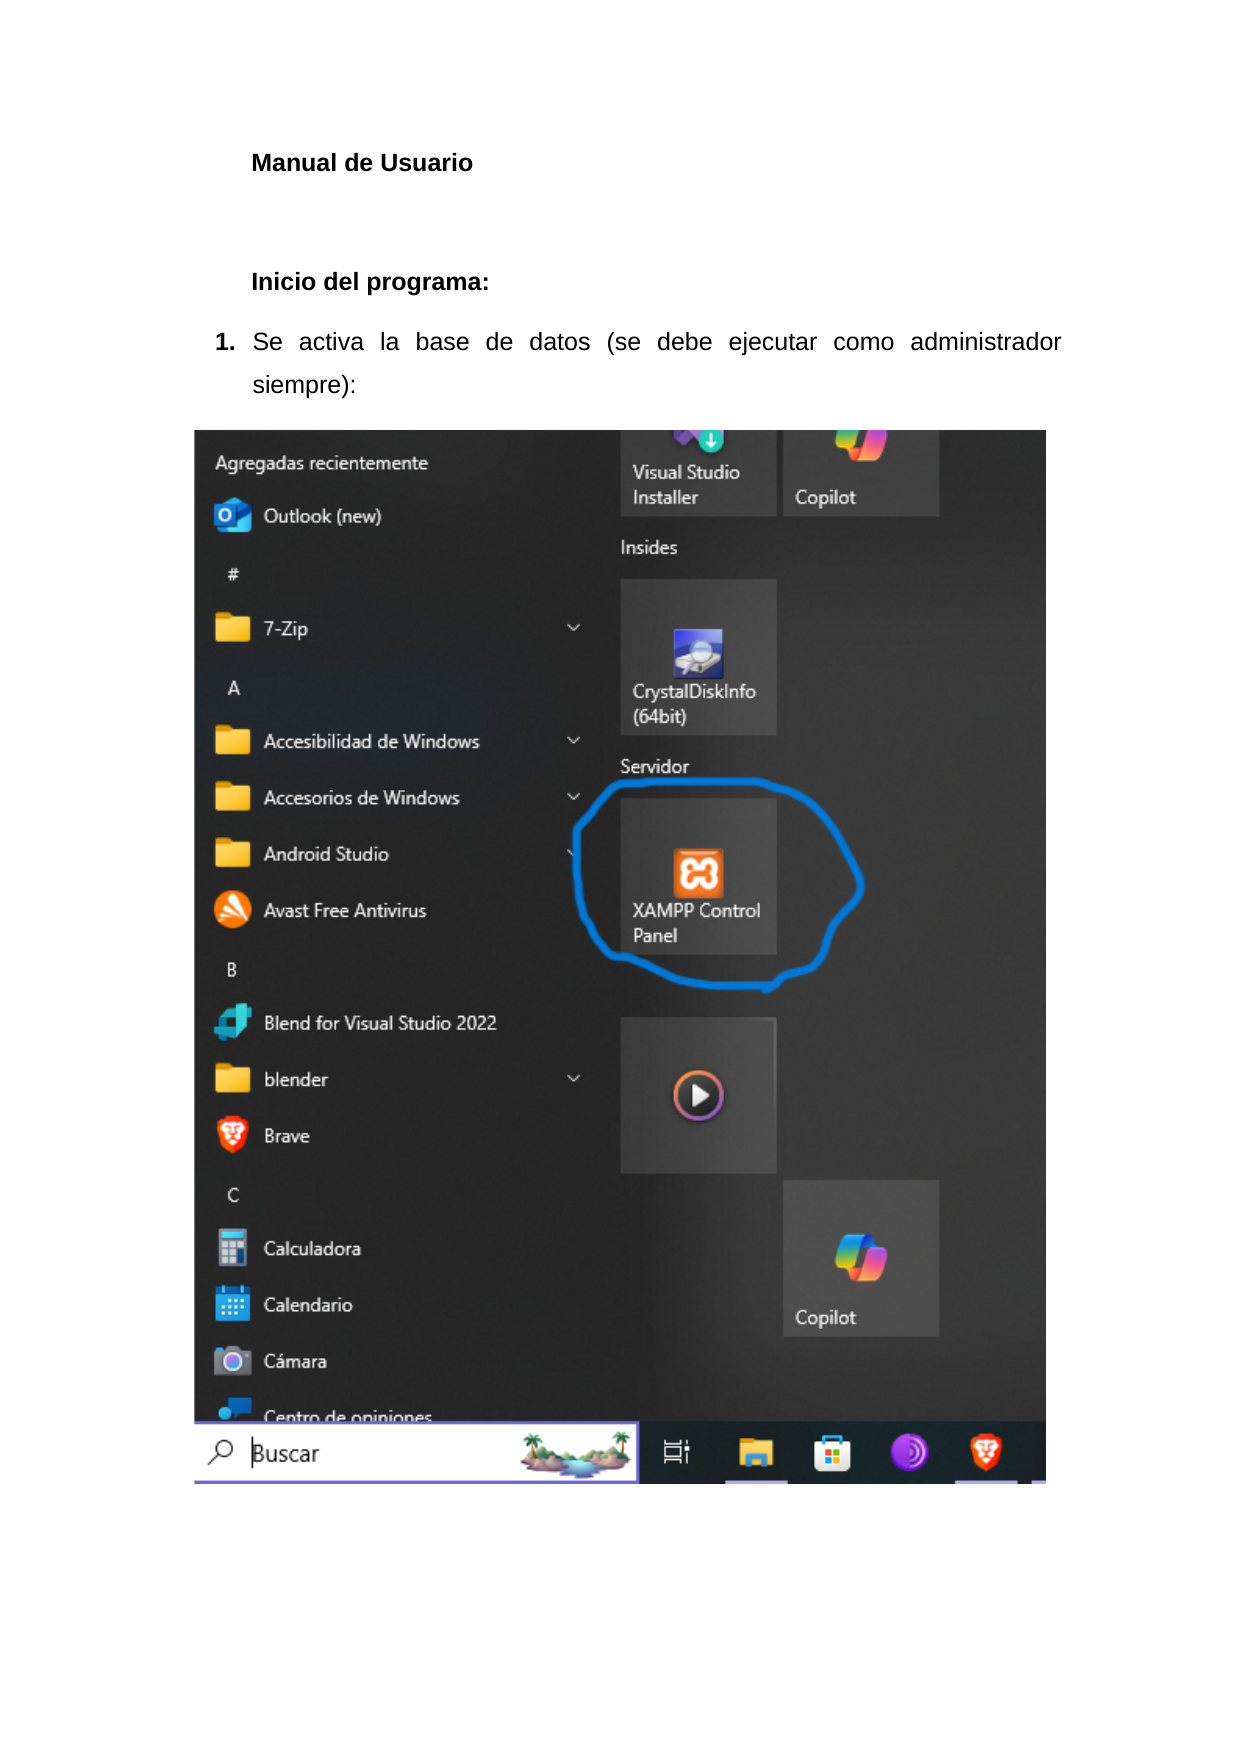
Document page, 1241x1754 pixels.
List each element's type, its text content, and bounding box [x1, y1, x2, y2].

text Manual de Usuario [177, 148, 1063, 176]
list Se activa la base de datos (se debe ejecutar como administrador siempre): [215, 327, 1063, 399]
text Inicio del programa: [177, 267, 1063, 296]
picture [194, 430, 1046, 1484]
